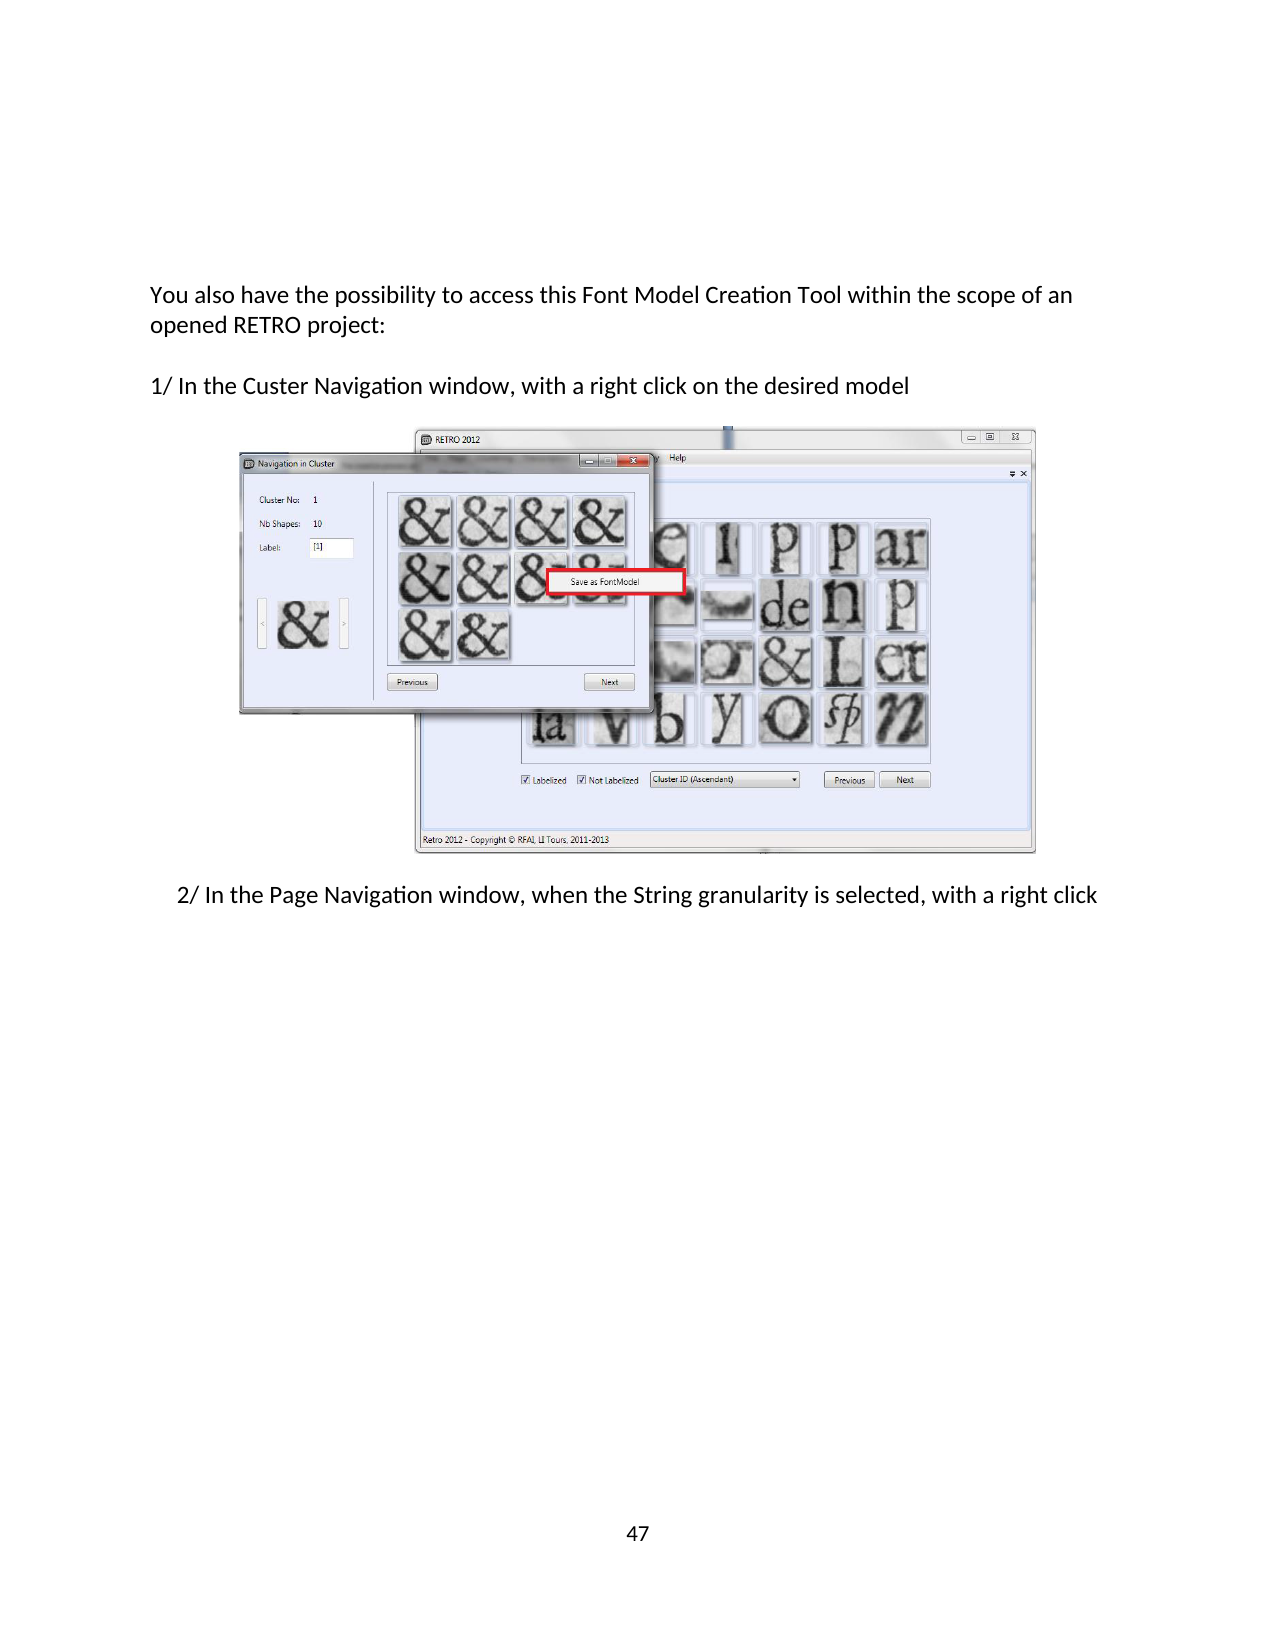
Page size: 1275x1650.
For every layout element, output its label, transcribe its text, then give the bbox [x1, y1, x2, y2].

text 2/ In the Page Navigation window, when the String granularity is selected, with a right click [150, 879, 1125, 909]
text 1/ In the Custer Navigation window, with a right click on the desired model [150, 370, 1125, 401]
picture [239, 426, 1036, 854]
text You also have the possibility to access this Font Model Creation Tool within the scope of an opened RETRO project: [150, 279, 1125, 340]
